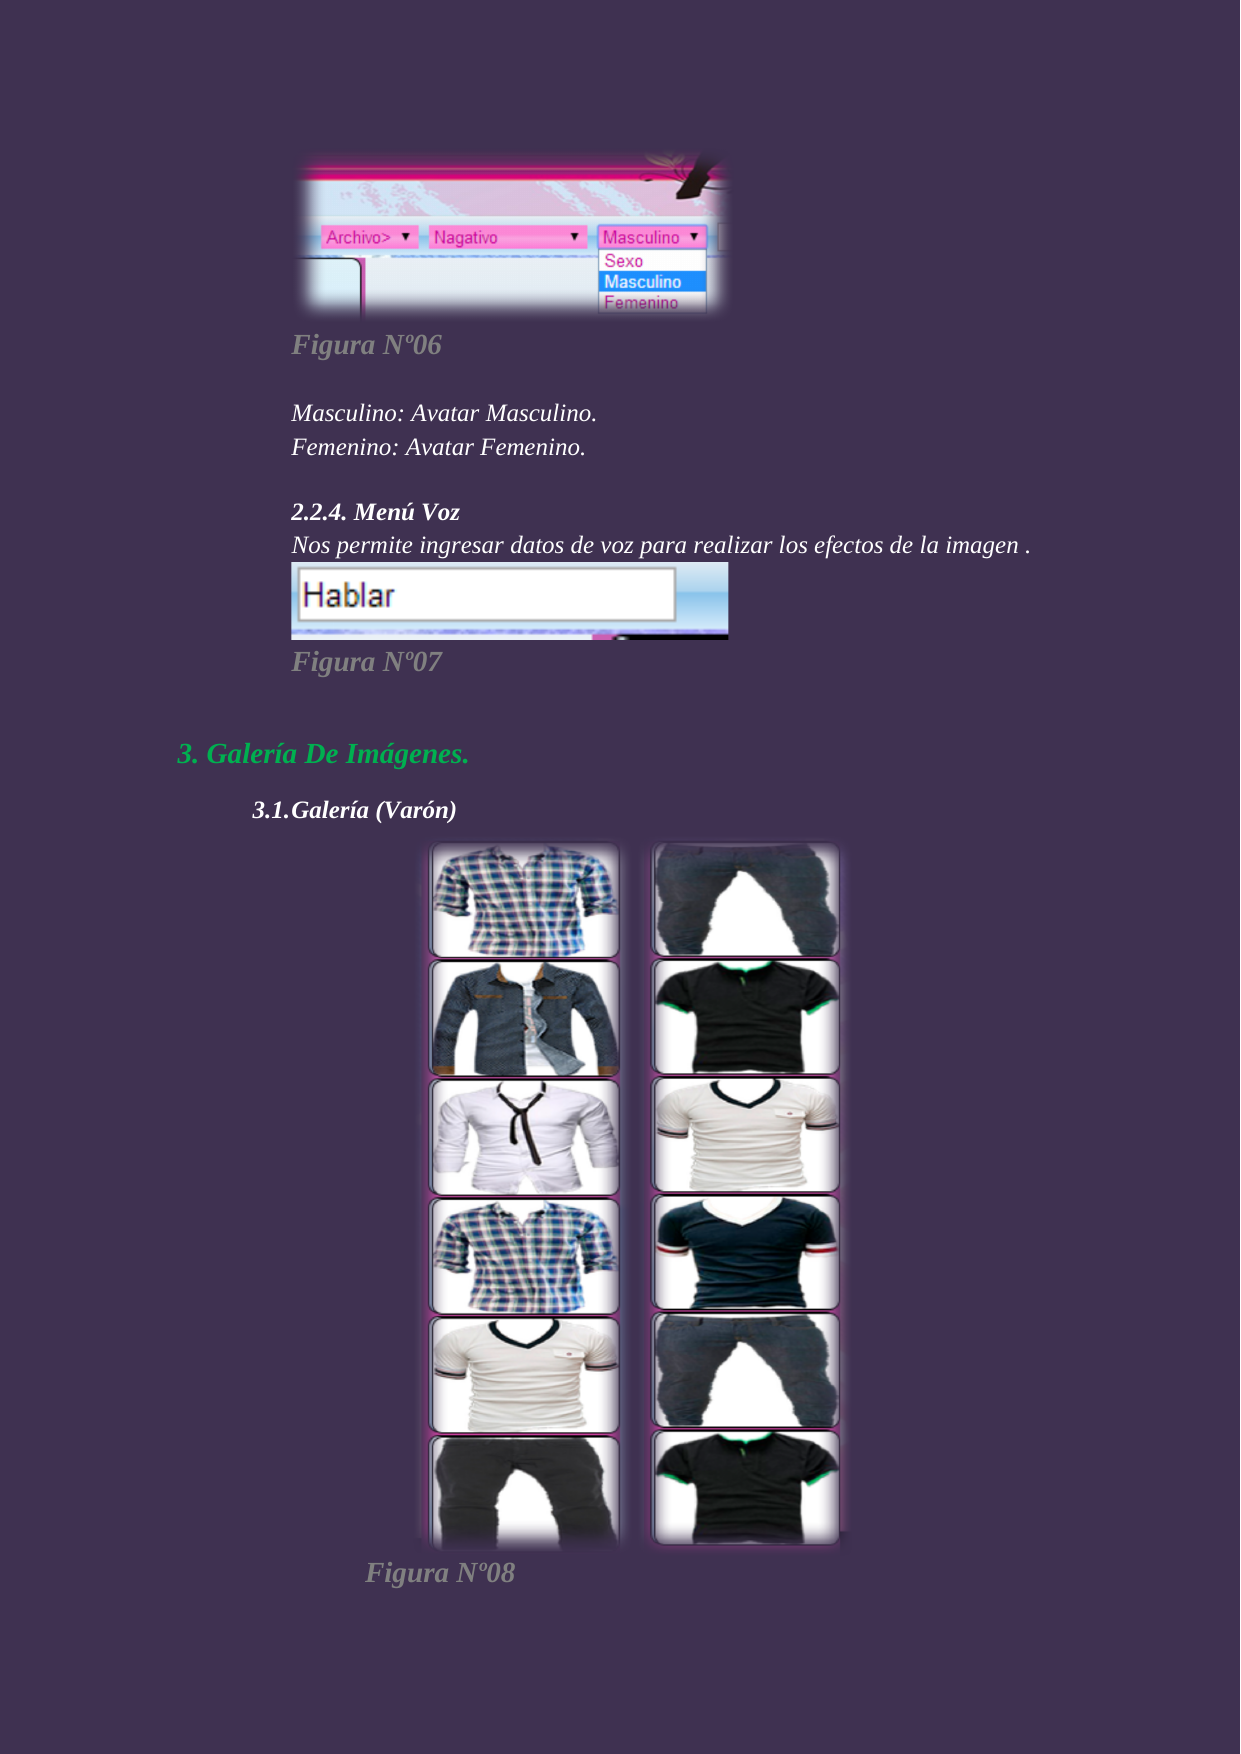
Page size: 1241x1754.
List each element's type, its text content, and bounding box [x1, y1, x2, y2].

list 2.2.4. Menú Voz [252, 497, 1063, 526]
list Masculino: Avatar Masculino. [252, 398, 1063, 427]
list Femenino: Avatar Femenino. [252, 432, 1063, 460]
picture [436, 858, 610, 1533]
picture [660, 858, 830, 1534]
picture [314, 170, 712, 301]
list Figura Nº07 [252, 644, 1063, 677]
picture [291, 562, 729, 640]
list Nos permite ingresar datos de voz para realizar los efectos de la imagen . [291, 530, 1063, 559]
list Figura Nº08 [365, 1555, 1063, 1588]
list Galería (Varón) [252, 796, 1063, 824]
text 3. Galería De Imágenes. [177, 736, 1063, 770]
list Figura Nº06 [252, 327, 1063, 361]
